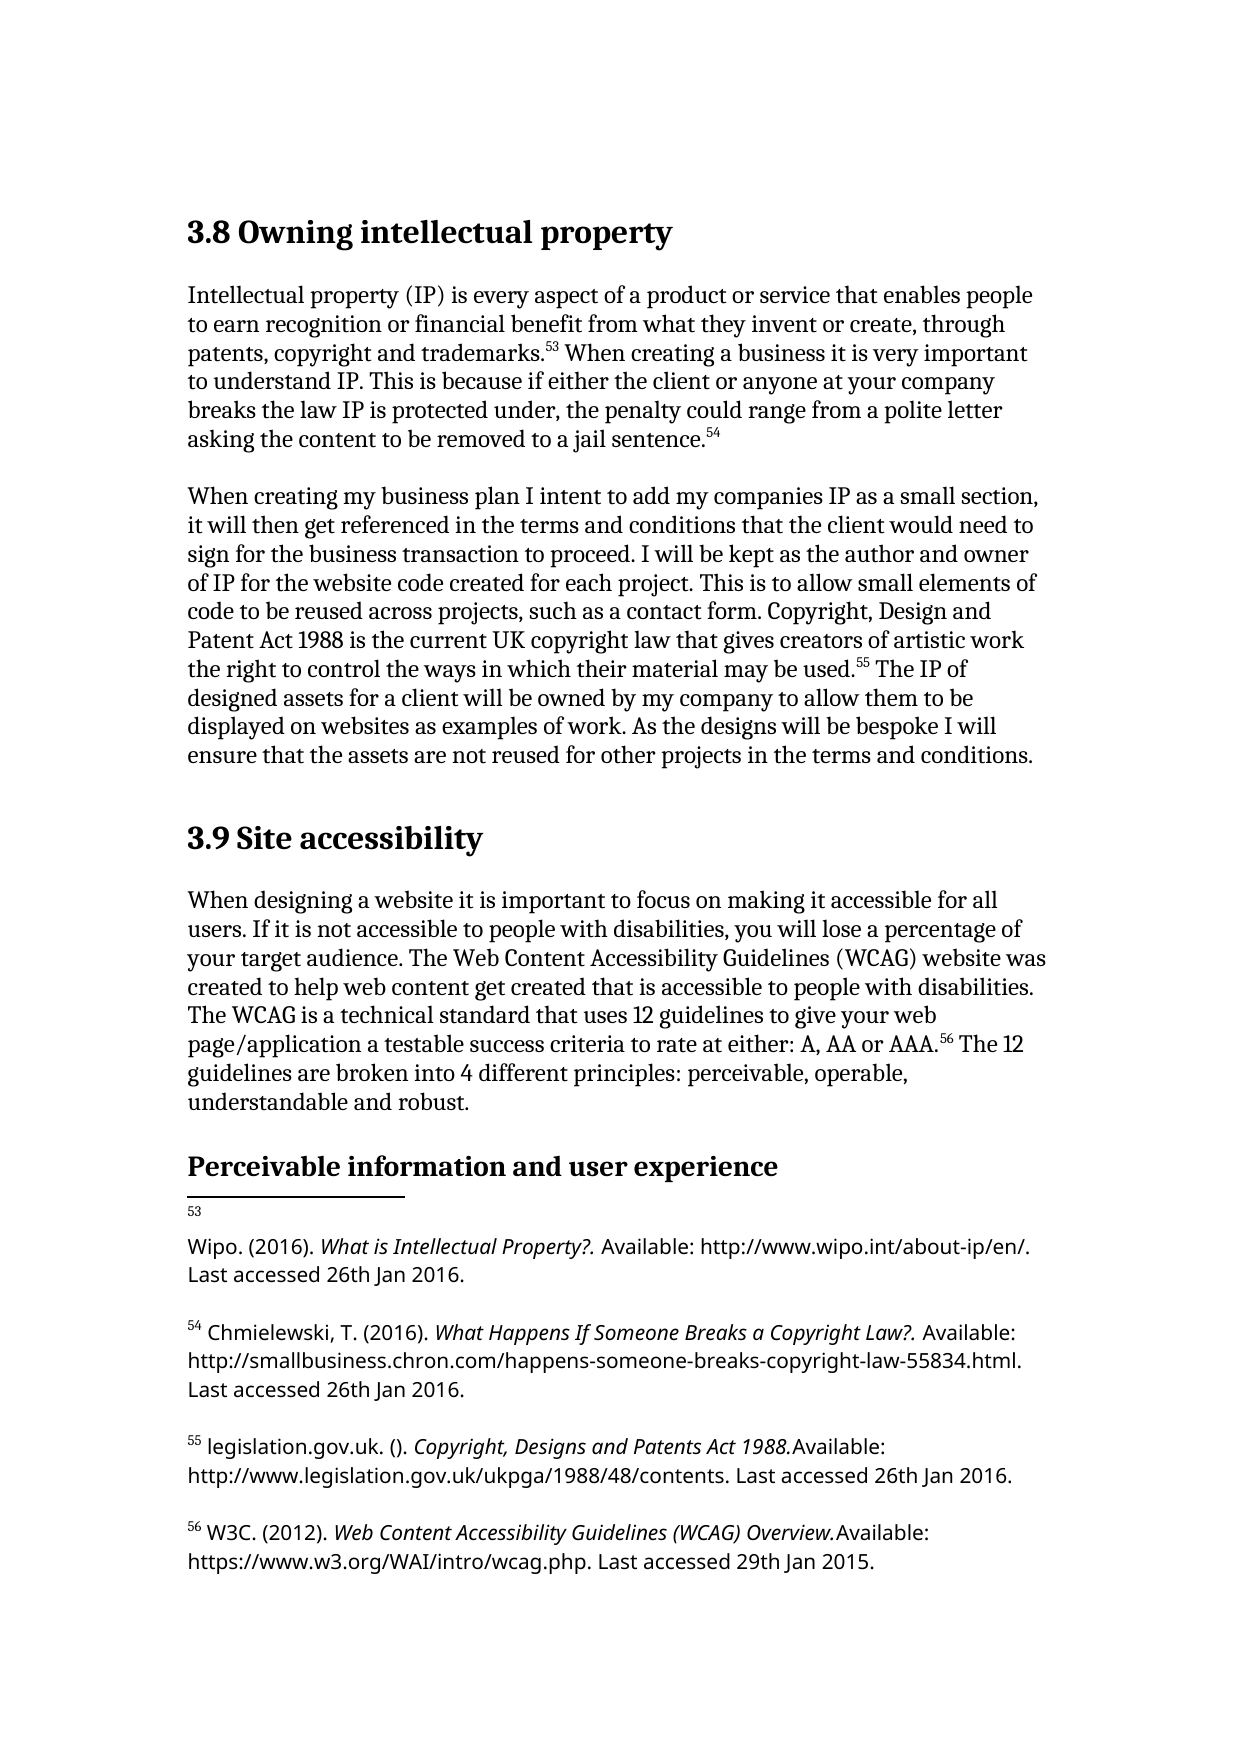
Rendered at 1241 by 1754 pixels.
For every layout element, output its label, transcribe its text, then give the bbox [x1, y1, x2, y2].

text When creating my business plan I intent to add my companies IP as a small section, it will then get referenced in the terms and conditions that the client would need to sign for the business transaction to proceed. I will be kept as the author and owner of IP for the website code created for each project. This is to allow small elements of code to be reused across projects, such as a contact form. Copyright, Design and Patent Act 1988 is the current UK copyright law that gives creators of artistic work the right to control the ways in which their material may be used. The IP of designed assets for a client will be owned by my company to allow them to be displayed on websites as examples of work. As the designs will be bespoke I will ensure that the assets are not reused for other projects in the terms and conditions. [187, 482, 1053, 770]
text Intellectual property (IP) is every aspect of a product or service that enables people to earn recognition or financial benefit from what they invent or create, through patents, copyright and trademarks. When creating a business it is very important to understand IP. This is because if either the client or anyone at your company breaks the law IP is protected under, the penalty could range from a polite letter asking the content to be removed to a jail sentence. [187, 281, 1053, 453]
subtitle 3.9 Site accessibility [187, 819, 1053, 858]
text Perceivable information and user experience [187, 1150, 1053, 1183]
subtitle 3.8 Owning intellectual property [187, 214, 1053, 252]
text When designing a website it is important to focus on making it accessible for all users. If it is not accessible to people with disabilities, you will lose a percentage of your target audience. The Web Content Accessibility Guidelines (WCAG) website was created to help web content get created that is accessible to people with disabilities. The WCAG is a technical standard that uses 12 guidelines to give your web page/application a testable success criteria to rate at either: A, AA or AAA. The 12 guidelines are broken into 4 different principles: perceivable, operable, understandable and robust. [187, 886, 1053, 1116]
